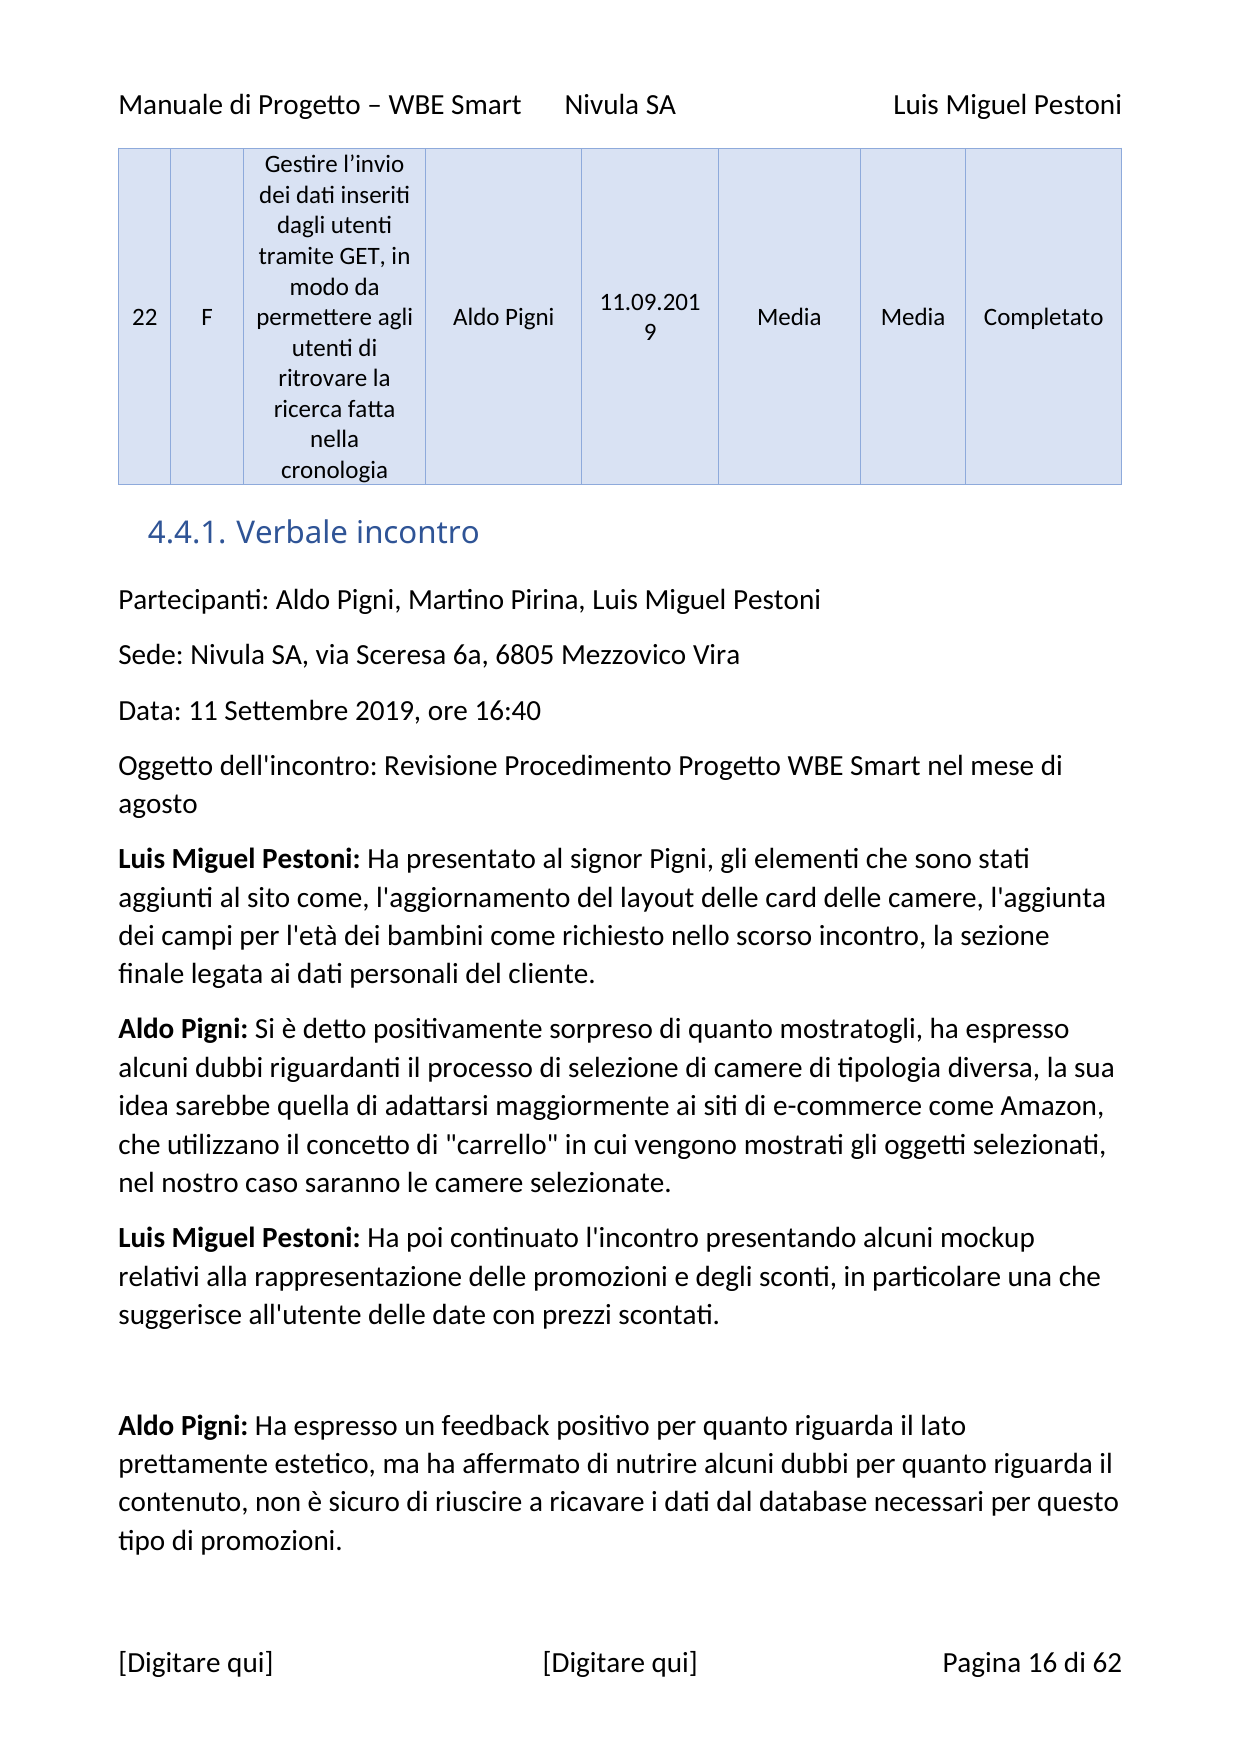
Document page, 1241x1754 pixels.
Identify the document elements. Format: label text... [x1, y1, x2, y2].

text Sede: Nivula SA, via Sceresa 6a, 6805 Mezzovico Vira [118, 636, 1122, 672]
text Luis Miguel Pestoni: Ha presentato al signor Pigni, gli elementi che sono stati aggiunti al sito come, l'aggiornamento del layout delle card delle camere, l'aggiunta dei campi per l'età dei bambini come richiesto nello scorso incontro, la sezione finale legata ai dati personali del cliente. [118, 840, 1122, 991]
table_cell F [171, 149, 243, 484]
text Aldo Pigni: Si è detto positivamente sorpreso di quanto mostratogli, ha espresso alcuni dubbi riguardanti il processo di selezione di camere di tipologia diversa, la sua idea sarebbe quella di adattarsi maggiormente ai siti di e-commerce come Amazon, che utilizzano il concetto di "carrello" in cui vengono mostrati gli oggetti selezionati, nel nostro caso saranno le camere selezionate. [118, 1011, 1122, 1200]
table_cell 11.09.2019 [582, 149, 718, 484]
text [118, 1407, 1122, 1557]
subtitle Verbale incontro [148, 510, 1122, 553]
table_cell Media [719, 149, 860, 484]
table_cell Gestire l’invio dei dati inseriti dagli utenti tramite GET, in modo da permettere agli utenti di ritrovare la ricerca fatta nella cronologia [244, 149, 425, 484]
table_cell Media [861, 149, 965, 484]
table_cell Completato [966, 149, 1121, 484]
table_cell 22 [119, 149, 170, 484]
text Data: 11 Settembre 2019, ore 16:40 [118, 692, 1122, 727]
text Partecipanti: Aldo Pigni, Martino Pirina, Luis Miguel Pestoni [118, 581, 1122, 617]
table_cell Aldo Pigni [426, 149, 581, 484]
text Luis Miguel Pestoni: Ha poi continuato l'incontro presentando alcuni mockup relativi alla rappresentazione delle promozioni e degli sconti, in particolare una che suggerisce all'utente delle date con prezzi scontati. [118, 1219, 1122, 1332]
text Oggetto dell'incontro: Revisione Procedimento Progetto WBE Smart nel mese di agosto [118, 747, 1122, 821]
